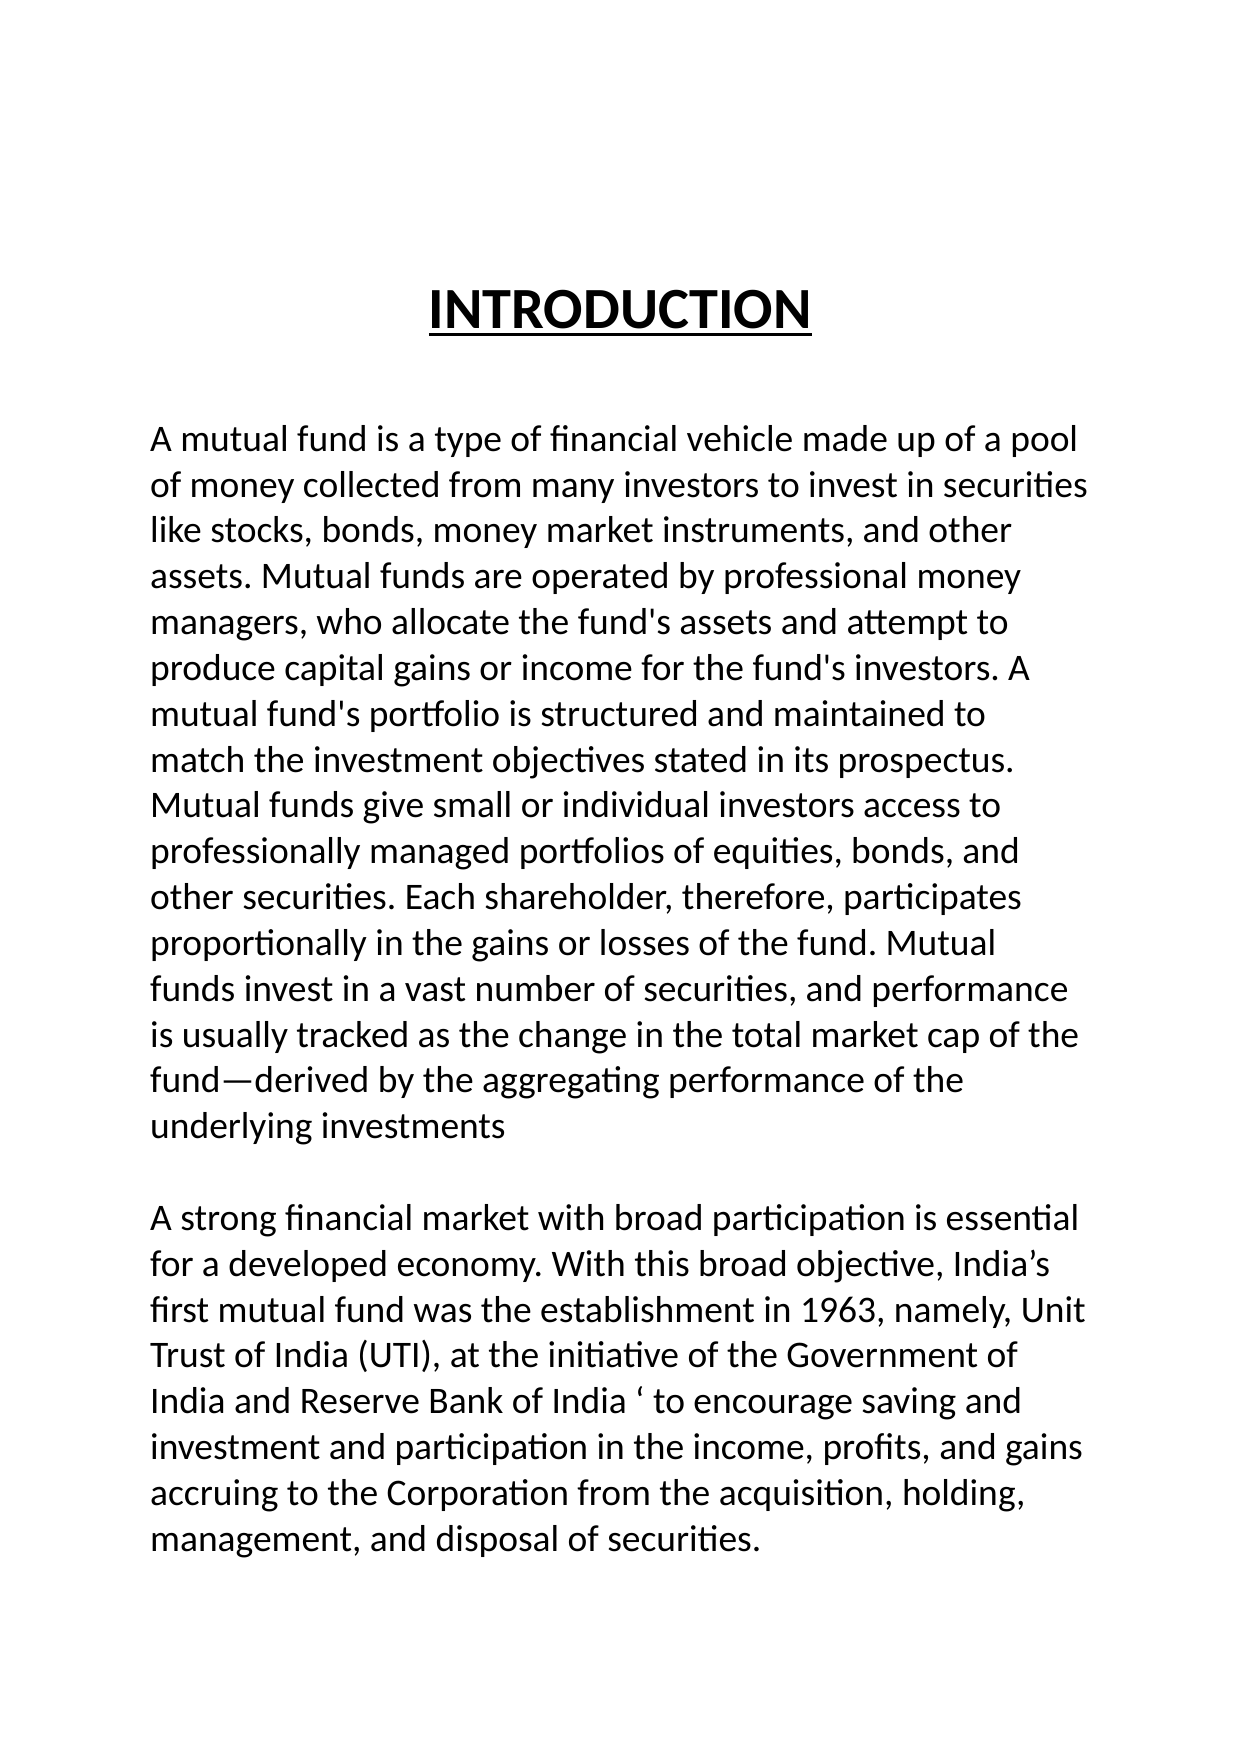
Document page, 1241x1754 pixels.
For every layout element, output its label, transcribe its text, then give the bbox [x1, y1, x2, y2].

text INTRODUCTION [150, 272, 1090, 343]
text A strong financial market with broad participation is essential for a developed economy. With this broad objective, India’s first mutual fund was the establishment in 1963, namely, Unit Trust of India (UTI), at the initiative of the Government of India and Reserve Bank of India ‘ to encourage saving and investment and participation in the income, profits, and gains accruing to the Corporation from the acquisition, holding, management, and disposal of securities. [150, 1194, 1090, 1561]
text A mutual fund is a type of financial vehicle made up of a pool of money collected from many investors to invest in securities like stocks, bonds, money market instruments, and other assets. Mutual funds are operated by professional money managers, who allocate the fund's assets and attempt to produce capital gains or income for the fund's investors. A mutual fund's portfolio is structured and maintained to match the investment objectives stated in its prospectus. Mutual funds give small or individual investors access to professionally managed portfolios of equities, bonds, and other securities. Each shareholder, therefore, participates proportionally in the gains or losses of the fund. Mutual funds invest in a vast number of securities, and performance is usually tracked as the change in the total market cap of the fund—derived by the aggregating performance of the underlying investments [150, 415, 1090, 1148]
